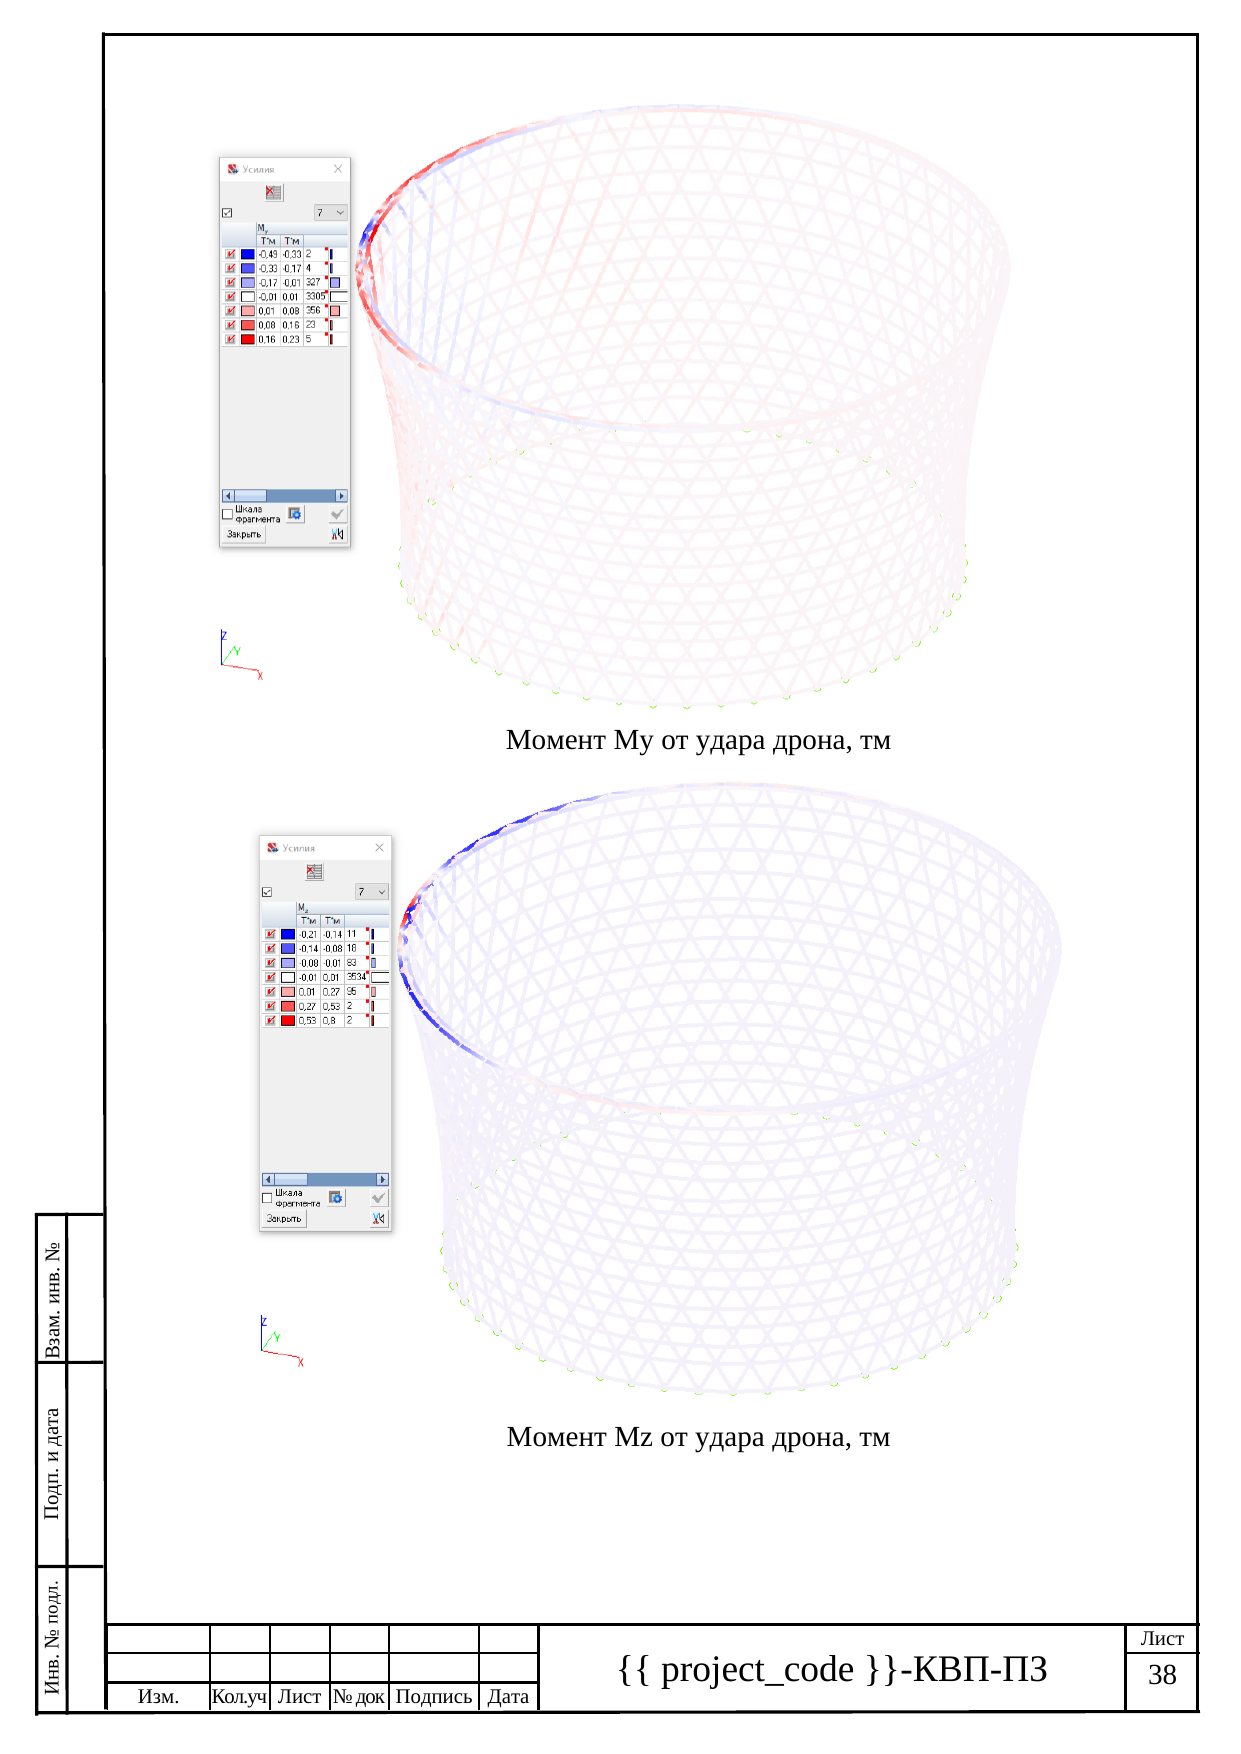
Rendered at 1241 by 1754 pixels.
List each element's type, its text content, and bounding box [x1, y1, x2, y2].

text Момент Mz от удара дрона, тм [148, 1419, 1166, 1452]
picture [206, 98, 1019, 717]
picture [248, 772, 1066, 1402]
text Момент My от удара дрона, тм [148, 722, 1166, 756]
